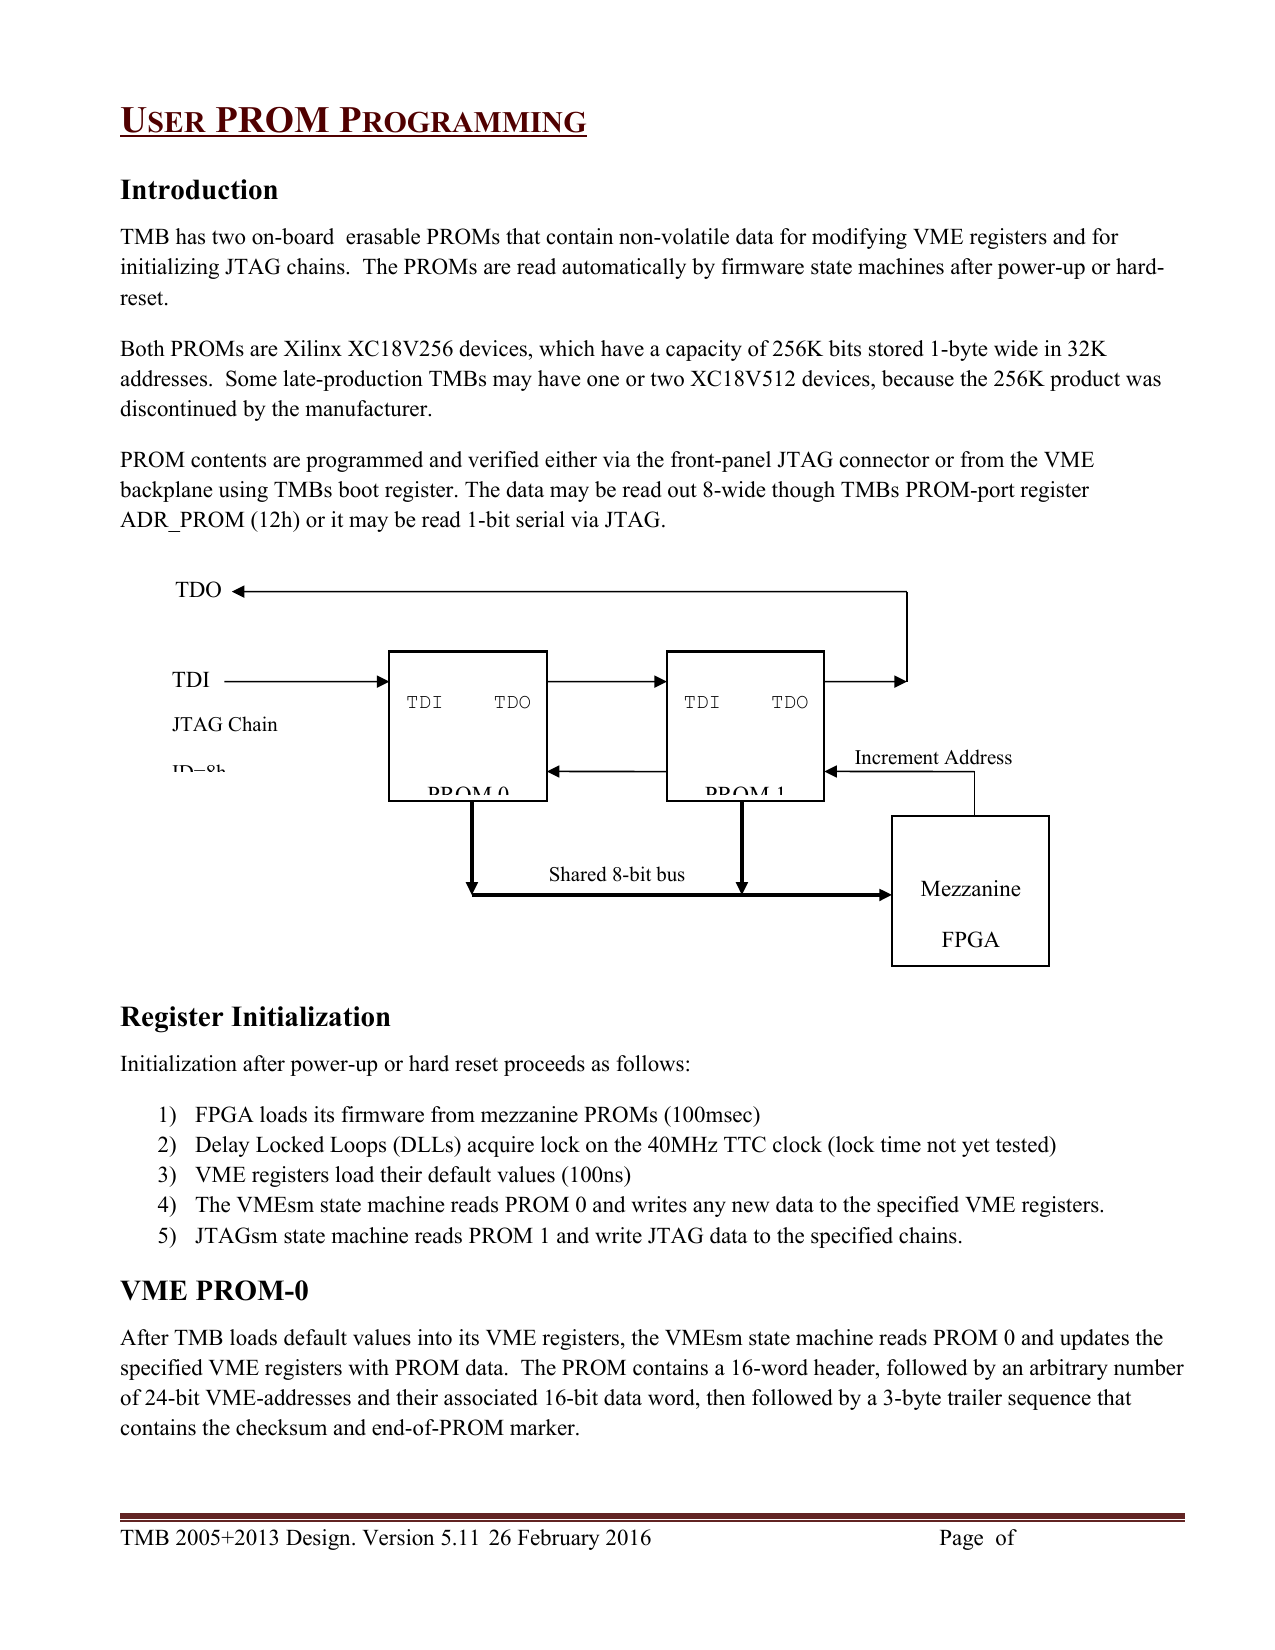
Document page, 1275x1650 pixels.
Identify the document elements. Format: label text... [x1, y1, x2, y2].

list JTAGsm state machine reads PROM 1 and write JTAG data to the specified chains. [157, 1222, 1185, 1248]
text Both PROMs are Xilinx XC18V256 devices, which have a capacity of 256K bits stored 1-byte wide in 32K addresses. Some late-production TMBs may have one or two XC18V512 devices, because the 256K product was discontinued by the manufacturer. [120, 334, 1185, 421]
text After TMB loads default values into its VME registers, the VMEsm state machine reads PROM 0 and updates the specified VME registers with PROM data. The PROM contains a 16-word header, followed by an arbitrary number of 24-bit VME-addresses and their associated 16-bit data word, then followed by a 3-byte trailer sequence that contains the checksum and end-of-PROM marker. [120, 1324, 1185, 1441]
subtitle Register Initialization [120, 557, 1185, 1032]
subtitle Introduction [120, 172, 1185, 206]
subtitle VME PROM-0 [120, 1273, 1185, 1306]
list FPGA loads its firmware from mezzanine PROMs (100msec) [157, 1101, 1185, 1127]
list The VMEsm state machine reads PROM 0 and writes any new data to the specified VME registers. [157, 1192, 1185, 1218]
list Delay Locked Loops (DLLs) acquire lock on the 40MHz TTC clock (lock time not yet tested) [157, 1131, 1185, 1157]
text TMB has two on-board erasable PROMs that contain non-volatile data for modifying VME registers and for initializing JTAG chains. The PROMs are read automatically by firmware state machines after power-up or hard-reset. [120, 223, 1185, 310]
list VME registers load their default values (100ns) [157, 1161, 1185, 1188]
text Initialization after power-up or hard reset proceeds as follows: [120, 1050, 1185, 1076]
subtitle User PROM Programming [120, 97, 1185, 141]
text PROM contents are programmed and verified either via the front-panel JTAG connector or from the VME backplane using TMBs boot register. The data may be read out 8-wide though TMBs PROM-port register ADR_PROM (12h) or it may be read 1-bit serial via JTAG. [120, 446, 1185, 533]
